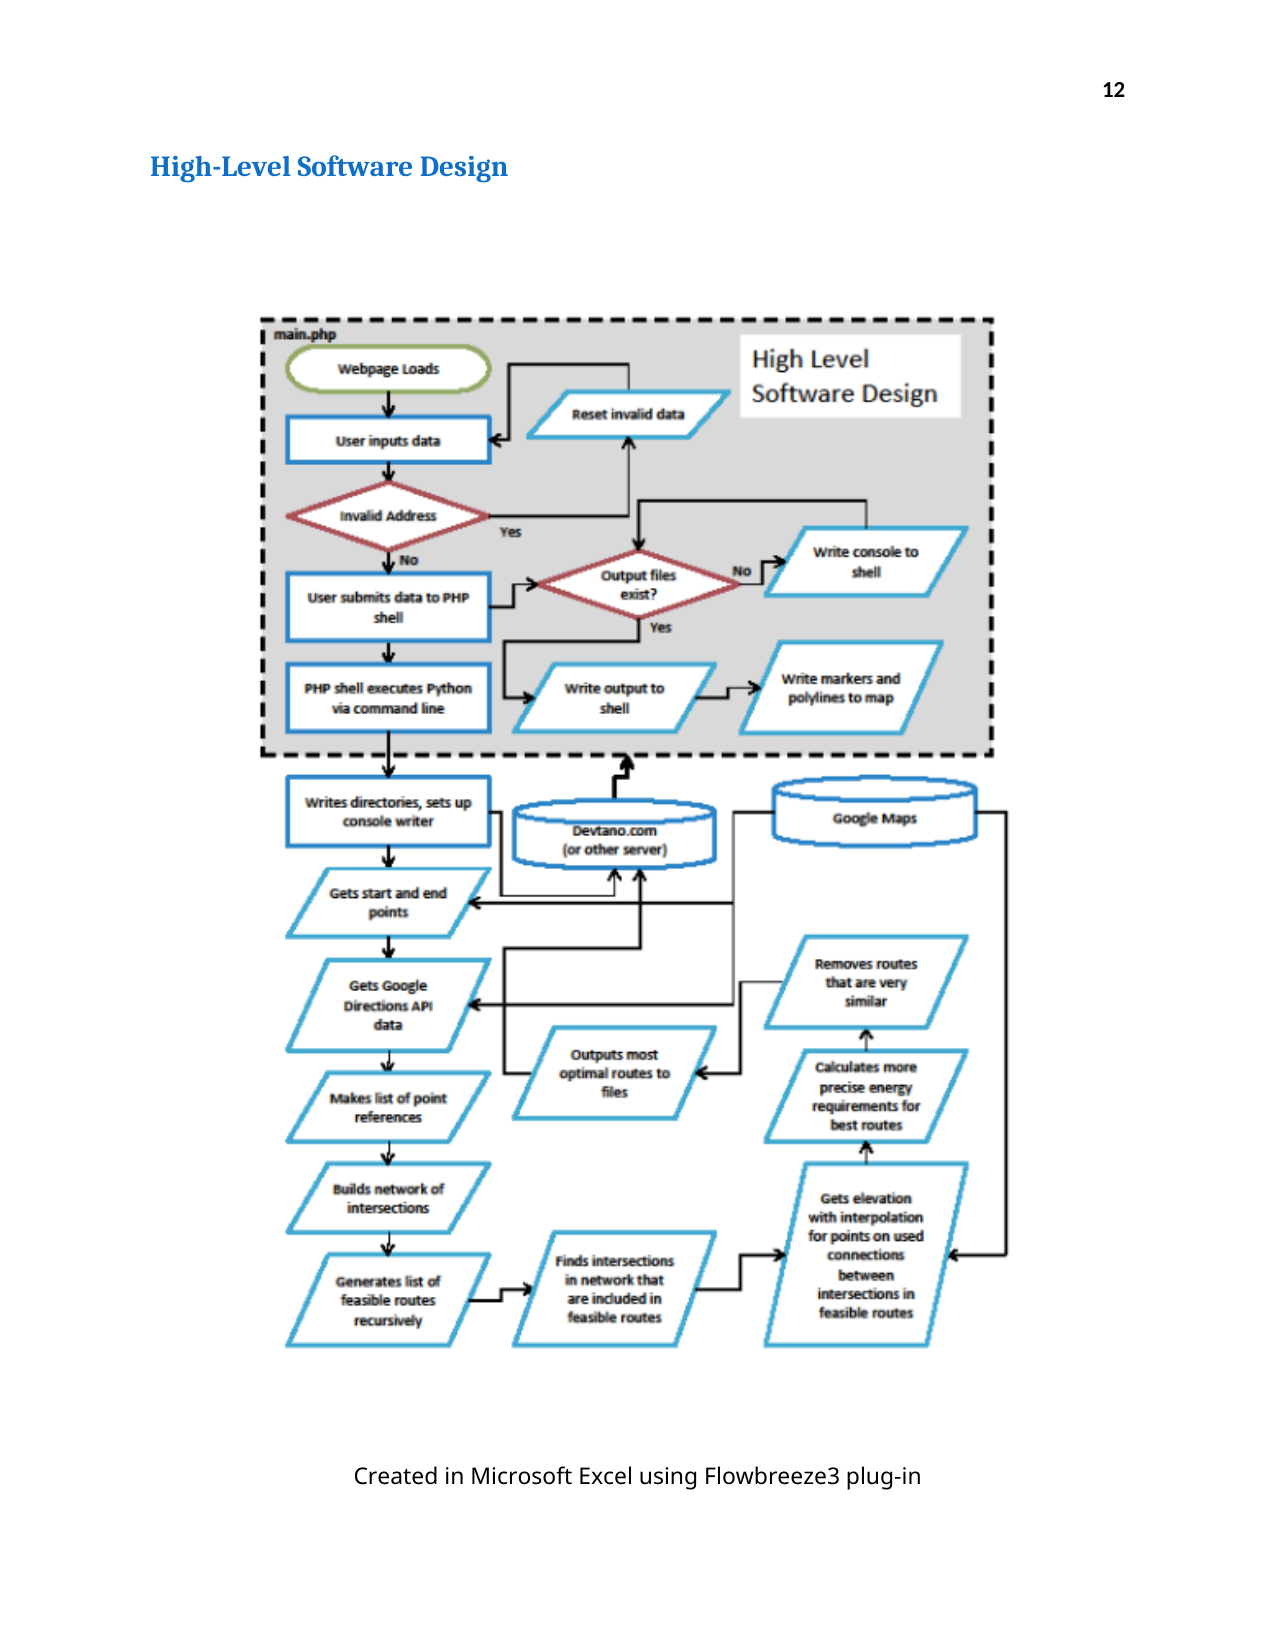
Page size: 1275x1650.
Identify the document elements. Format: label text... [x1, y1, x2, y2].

subtitle High-Level Software Design [150, 150, 1125, 183]
text Created in Microsoft Excel using Flowbreeze3 plug-in [150, 217, 1125, 1491]
